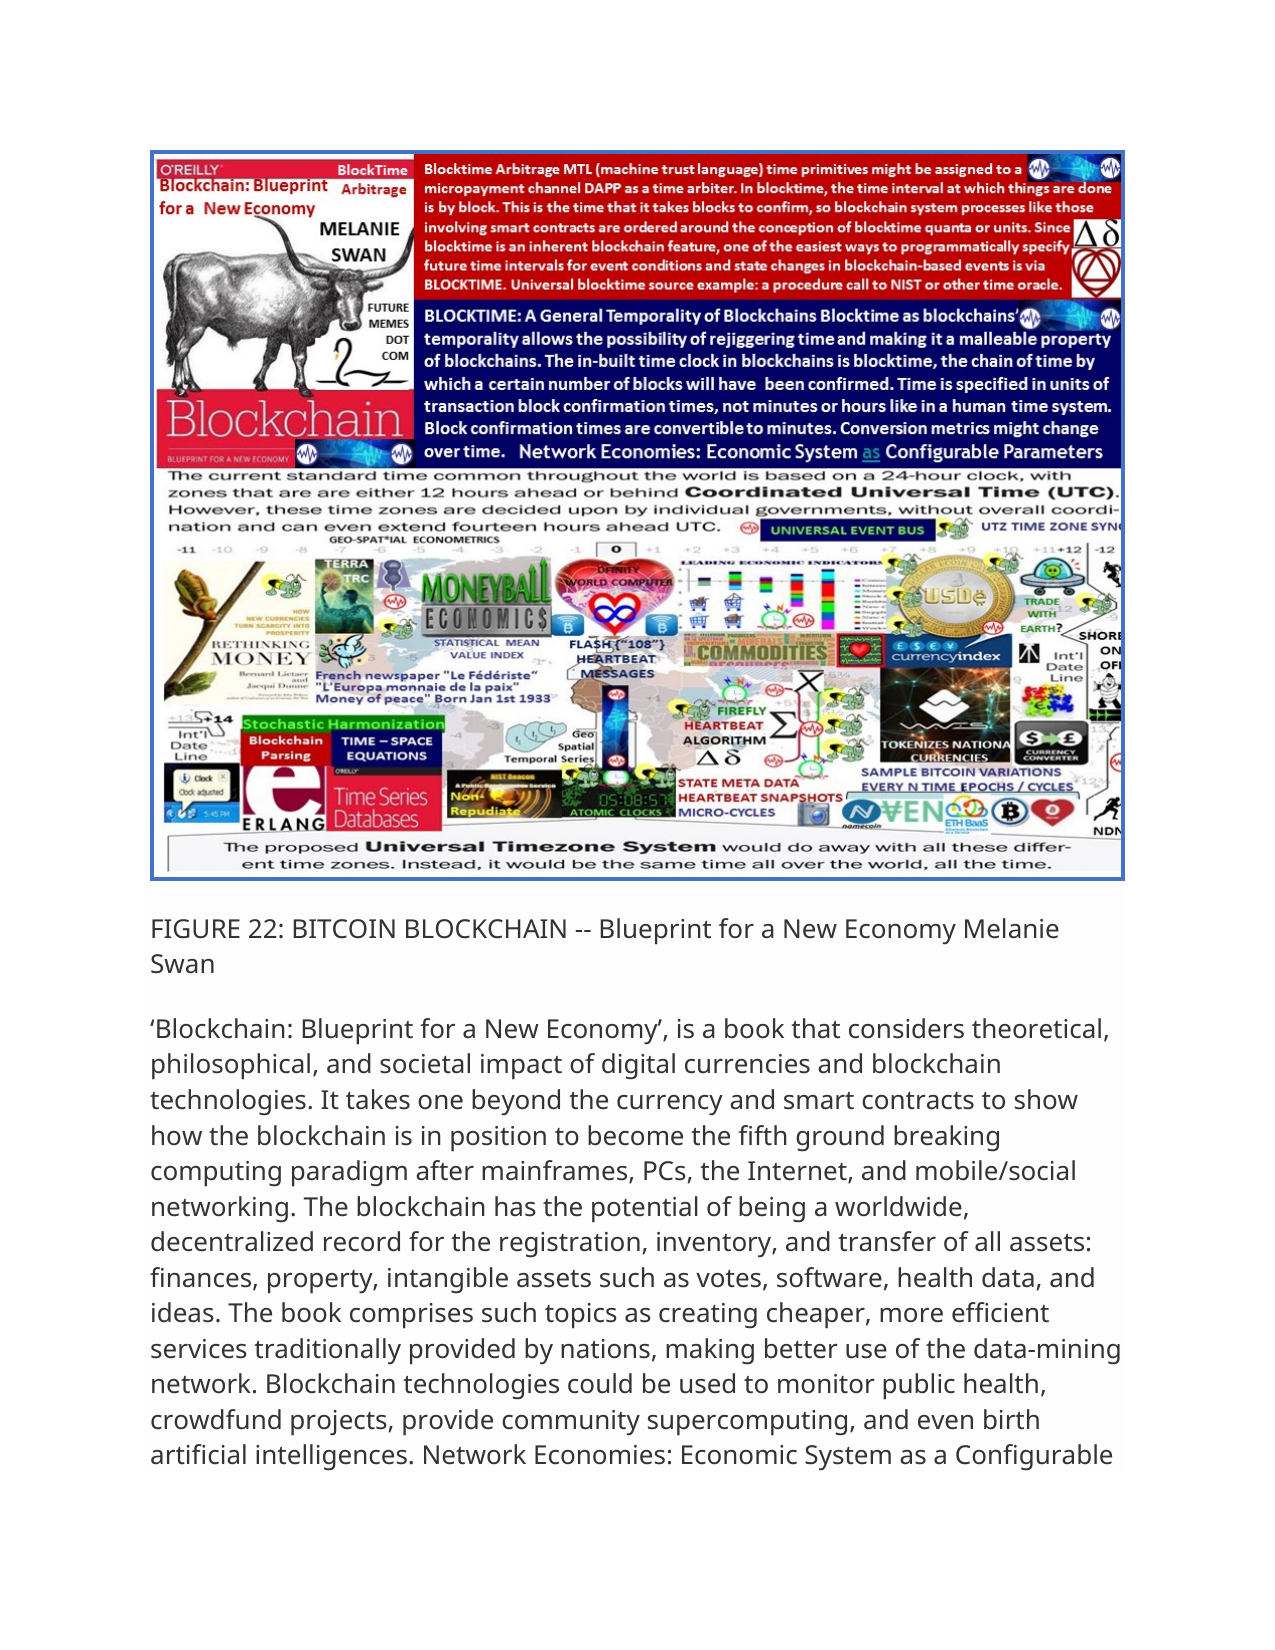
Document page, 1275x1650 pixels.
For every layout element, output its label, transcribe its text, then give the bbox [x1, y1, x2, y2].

text FIGURE 22: BITCOIN BLOCKCHAIN -- Blueprint for a New Economy Melanie Swan [150, 910, 1125, 981]
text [150, 1011, 1125, 1472]
picture [154, 154, 1121, 877]
